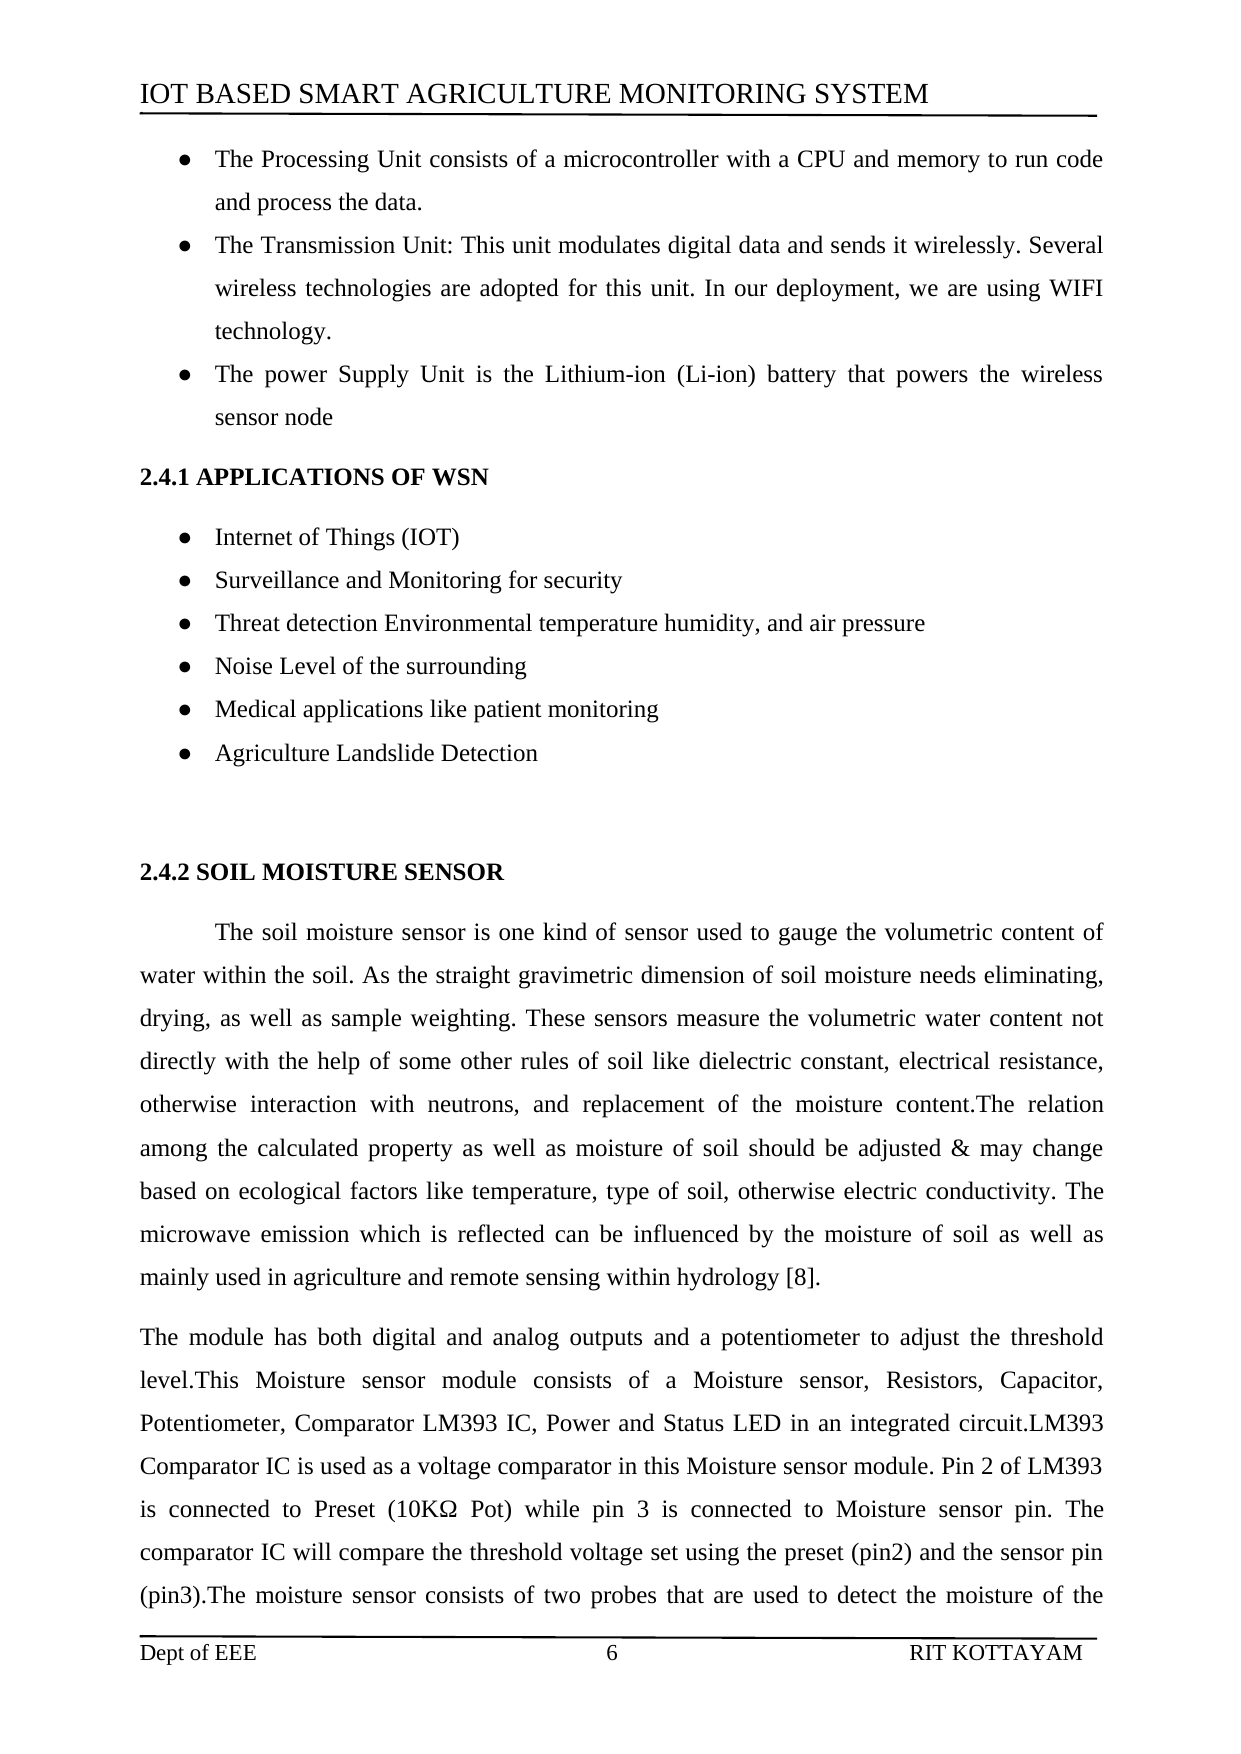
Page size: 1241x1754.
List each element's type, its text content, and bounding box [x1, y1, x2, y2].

list Internet of Things (IOT) [177, 522, 1105, 551]
list Medical applications like patient monitoring [177, 694, 1105, 723]
list Noise Level of the surrounding [177, 651, 1105, 680]
list The power Supply Unit is the Lithium-ion (Li-ion) battery that powers the wireless sensor node [177, 359, 1105, 431]
list Surveillance and Monitoring for security [177, 565, 1105, 594]
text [139, 1322, 1105, 1609]
text 2.4.2 SOIL MOISTURE SENSOR [139, 857, 1105, 886]
list The Transmission Unit: This unit modulates digital data and sends it wirelessly. Several wireless technologies are adopted for this unit. In our deployment, we are using WIFI technology. [177, 230, 1105, 345]
text 2.4.1 APPLICATIONS OF WSN [139, 462, 1105, 491]
list Threat detection Environmental temperature humidity, and air pressure [177, 608, 1105, 637]
list Agriculture Landslide Detection [177, 738, 1105, 766]
list The Processing Unit consists of a microcontroller with a CPU and memory to run code and process the data. [177, 144, 1105, 216]
text The soil moisture sensor is one kind of sensor used to gauge the volumetric content of water within the soil. As the straight gravimetric dimension of soil moisture needs eliminating, drying, as well as sample weighting. These sensors measure the volumetric water content not directly with the help of some other rules of soil like dielectric constant, electrical resistance, otherwise interaction with neutrons, and replacement of the moisture content.The relation among the calculated property as well as moisture of soil should be adjusted & may change based on ecological factors like temperature, type of soil, otherwise electric conductivity. The microwave emission which is reflected can be influenced by the moisture of soil as well as mainly used in agriculture and remote sensing within hydrology [8]. [139, 917, 1105, 1291]
